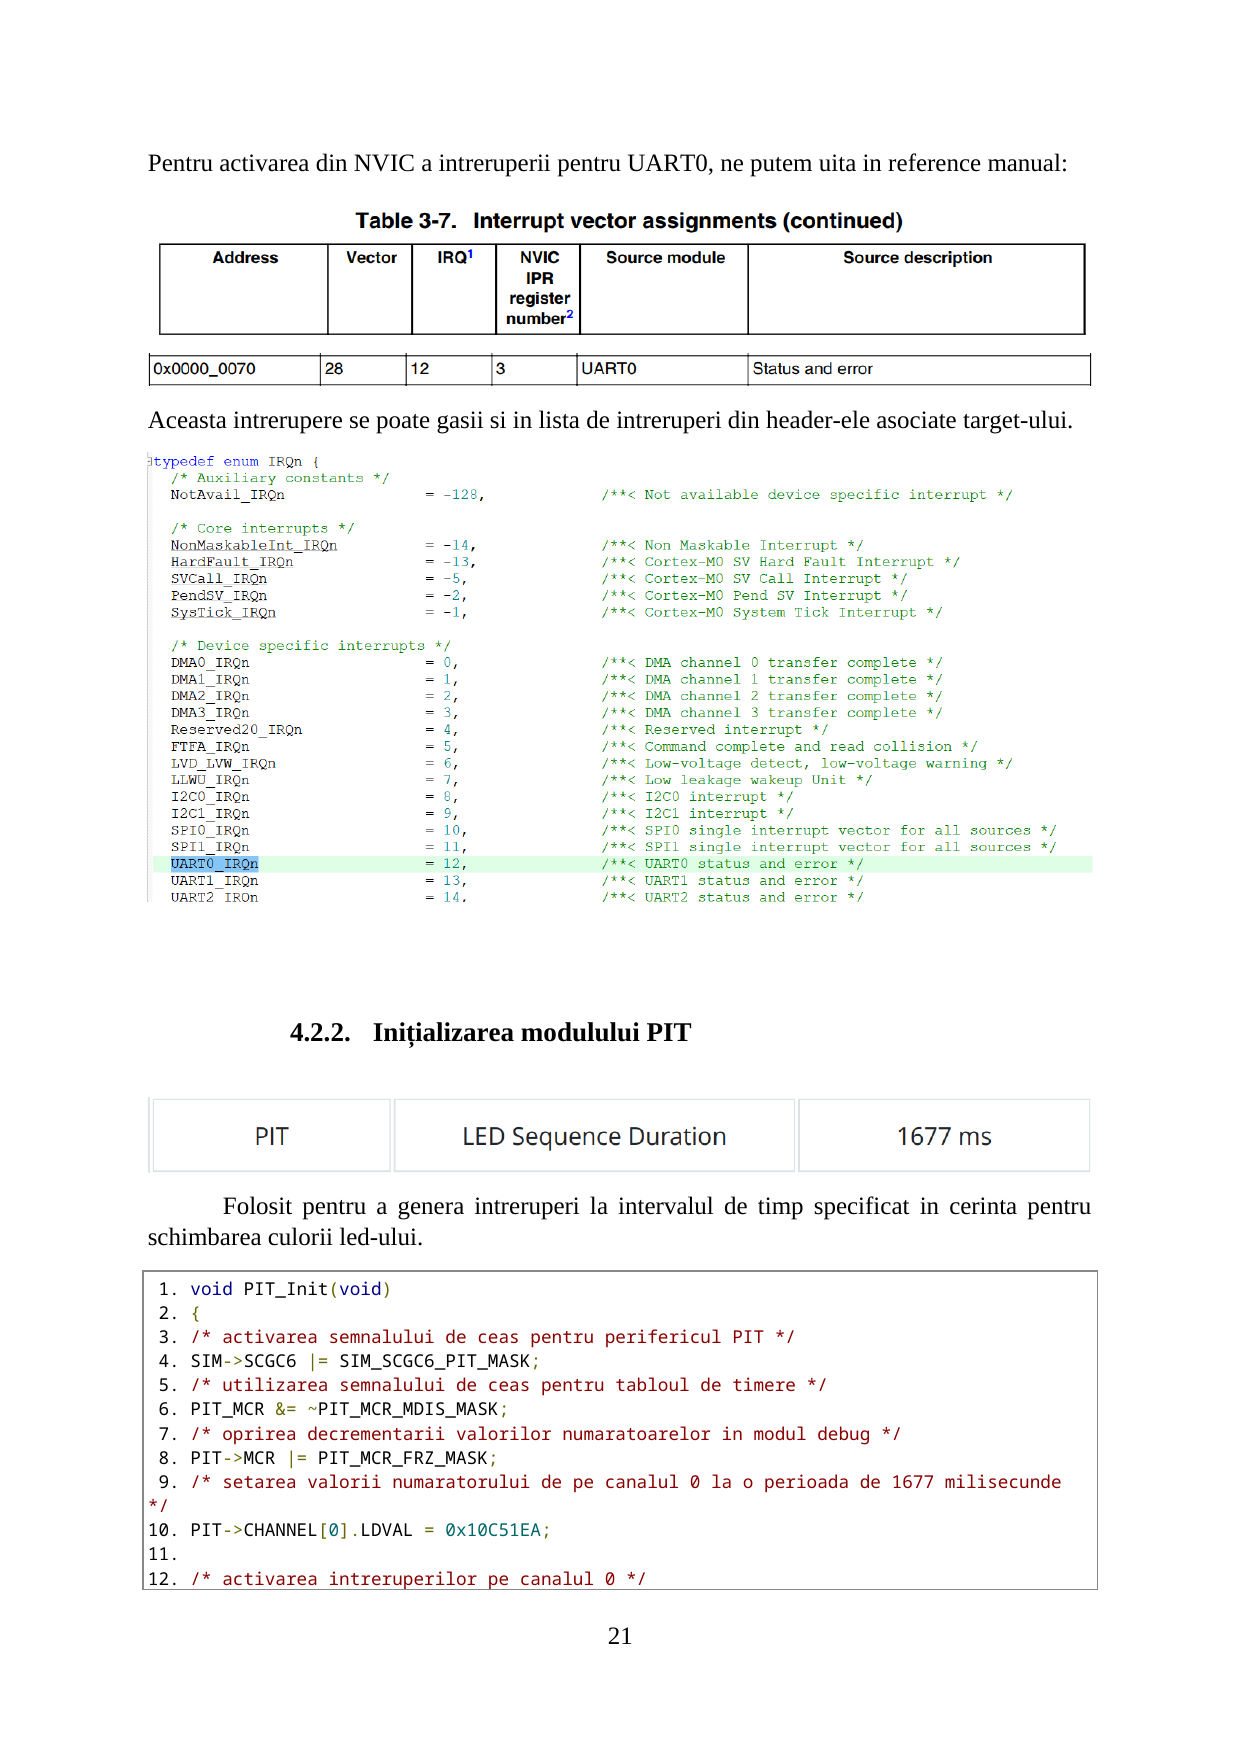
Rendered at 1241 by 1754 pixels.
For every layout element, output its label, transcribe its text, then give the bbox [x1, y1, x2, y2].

text 1. void PIT_Init(void) [144, 1272, 1097, 1300]
text 5. /* utilizarea semnalului de ceas pentru tabloul de timere */ [148, 1373, 1092, 1397]
text 11. [148, 1542, 1092, 1566]
picture [147, 353, 1093, 386]
text 4. SIM->SCGC6 |= SIM_SCGC6_PIT_MASK; [148, 1348, 1092, 1373]
subtitle Inițializarea modulului PIT [260, 1016, 1092, 1047]
text 10. PIT->CHANNEL[0].LDVAL = 0x10C51EA; [148, 1518, 1092, 1542]
text 8. PIT->MCR |= PIT_MCR_FRZ_MASK; [148, 1445, 1092, 1469]
text Folosit pentru a genera intreruperi la intervalul de timp specificat in cerinta pentru schimbarea culorii led-ului. [148, 1191, 1092, 1251]
text 6. PIT_MCR &= ~PIT_MCR_MDIS_MASK; [148, 1397, 1092, 1421]
text 9. /* setarea valorii numaratorului de pe canalul 0 la o perioada de 1677 milisecunde */ [148, 1469, 1092, 1518]
picture [147, 195, 1093, 335]
picture [147, 1097, 1093, 1173]
picture [147, 452, 1093, 902]
text Aceasta intrerupere se poate gasii si in lista de intreruperi din header-ele asociate target-ului. [148, 405, 1092, 433]
text Pentru activarea din NVIC a intreruperii pentru UART0, ne putem uita in reference manual: [148, 148, 1092, 176]
text 3. /* activarea semnalului de ceas pentru perifericul PIT */ [148, 1324, 1092, 1348]
text 7. /* oprirea decrementarii valorilor numaratoarelor in modul debug */ [148, 1421, 1092, 1445]
text 12. /* activarea intreruperilor pe canalul 0 */ [148, 1566, 1092, 1589]
text 2. { [148, 1300, 1092, 1324]
